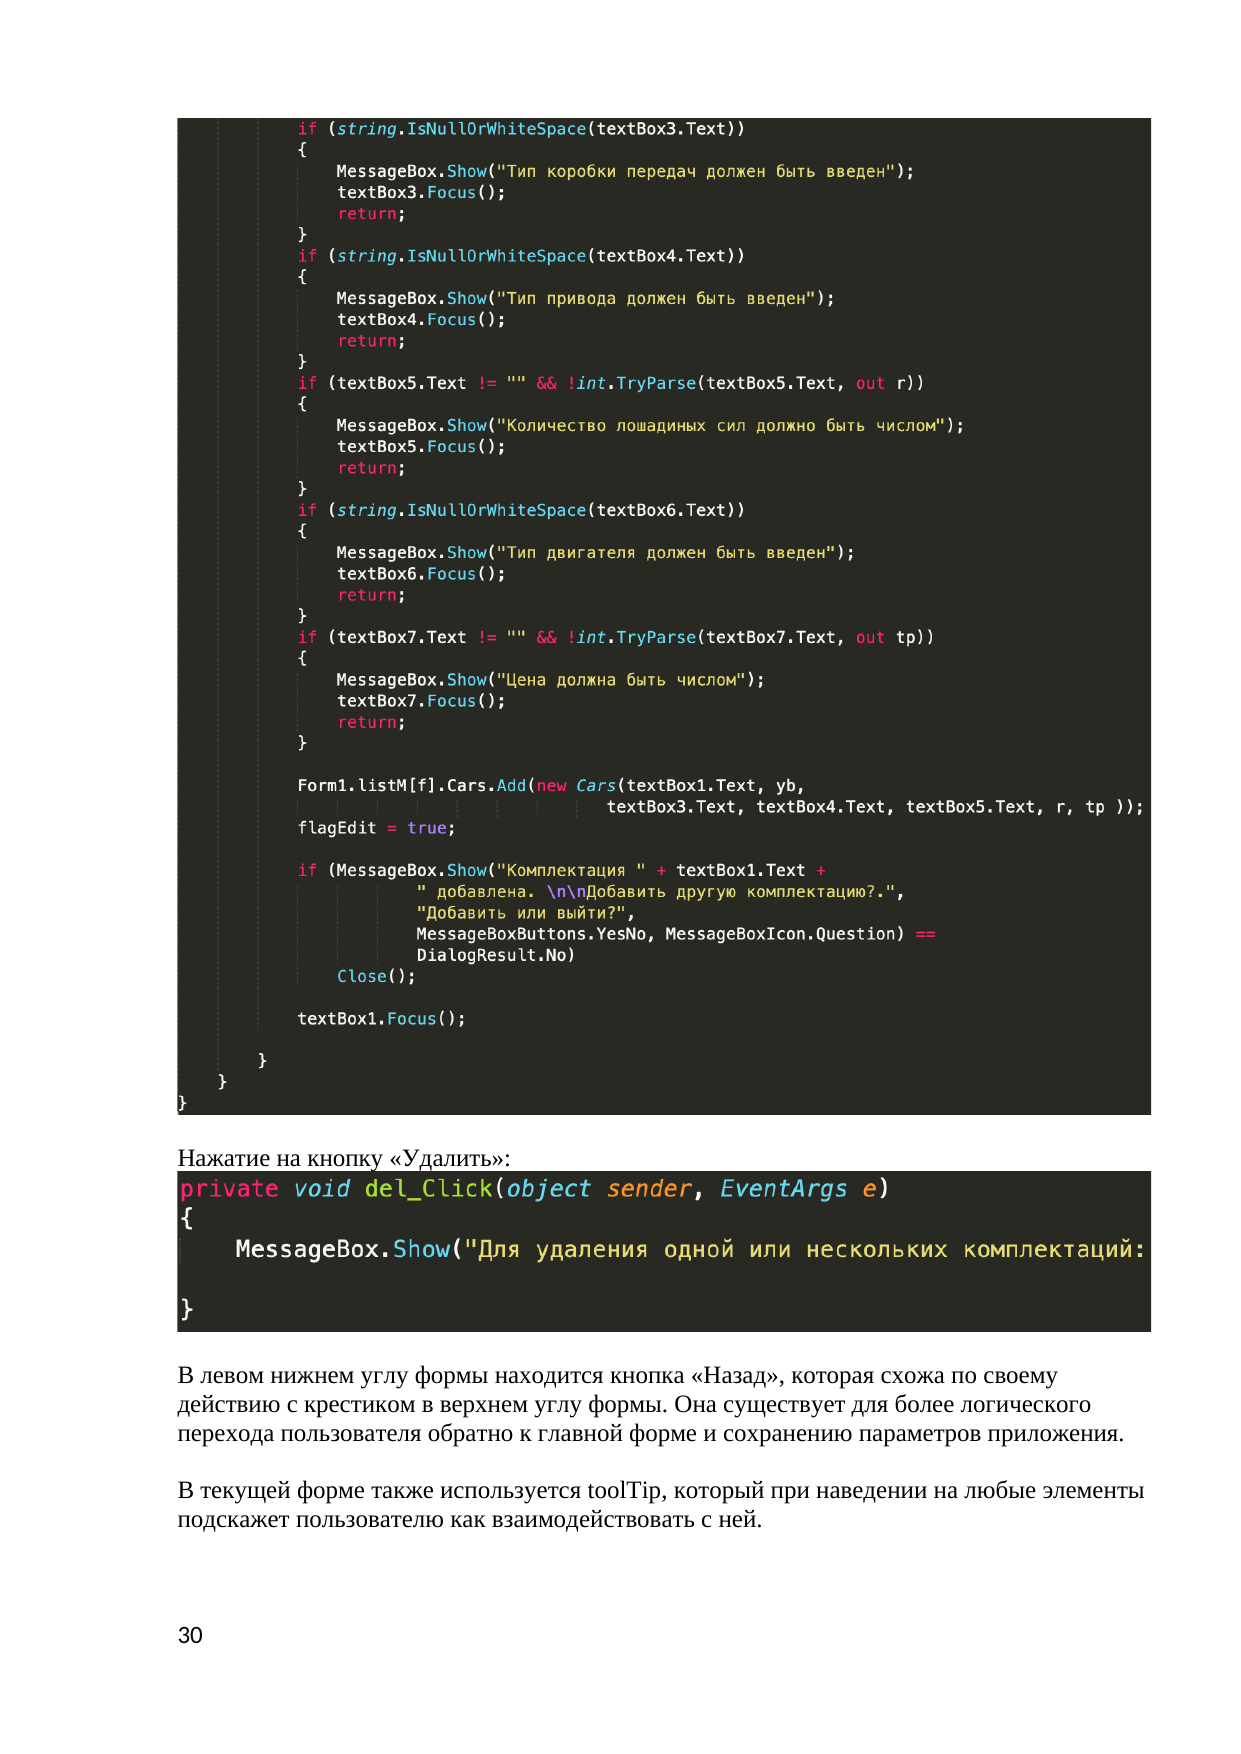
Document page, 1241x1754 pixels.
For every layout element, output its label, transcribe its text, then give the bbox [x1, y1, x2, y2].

text Нажатие на кнопку «Удалить»: [177, 1143, 1152, 1171]
picture [177, 1171, 1152, 1332]
picture [177, 118, 1152, 1115]
text В левом нижнем углу формы находится кнопка «Назад», которая схожа по своему действию с крестиком в верхнем углу формы. Она существует для более логического перехода пользователя обратно к главной форме и сохранению параметров приложения. [177, 1361, 1152, 1447]
text В текущей форме также используется toolTip, который при наведении на любые элементы подскажет пользователю как взаимодействовать с ней. [177, 1476, 1152, 1533]
